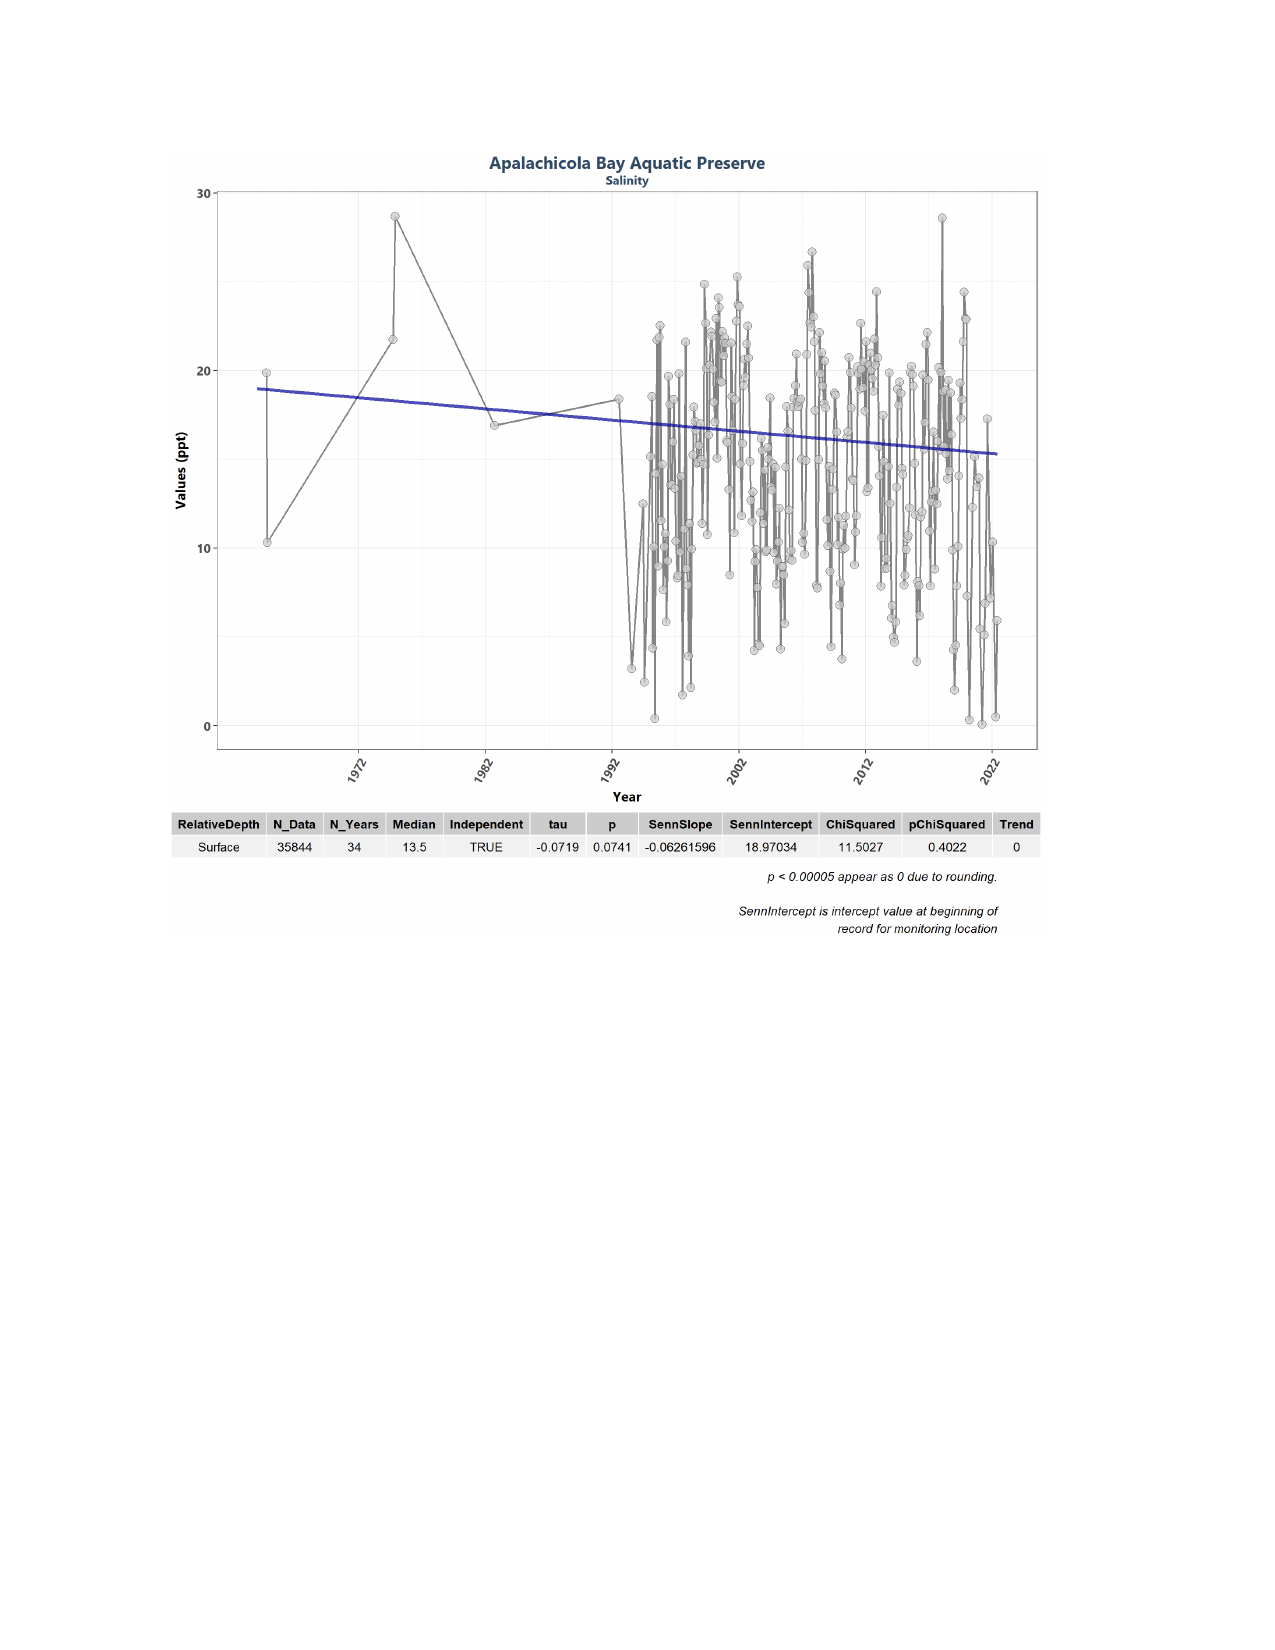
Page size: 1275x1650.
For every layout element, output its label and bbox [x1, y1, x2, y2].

picture [168, 150, 1044, 938]
